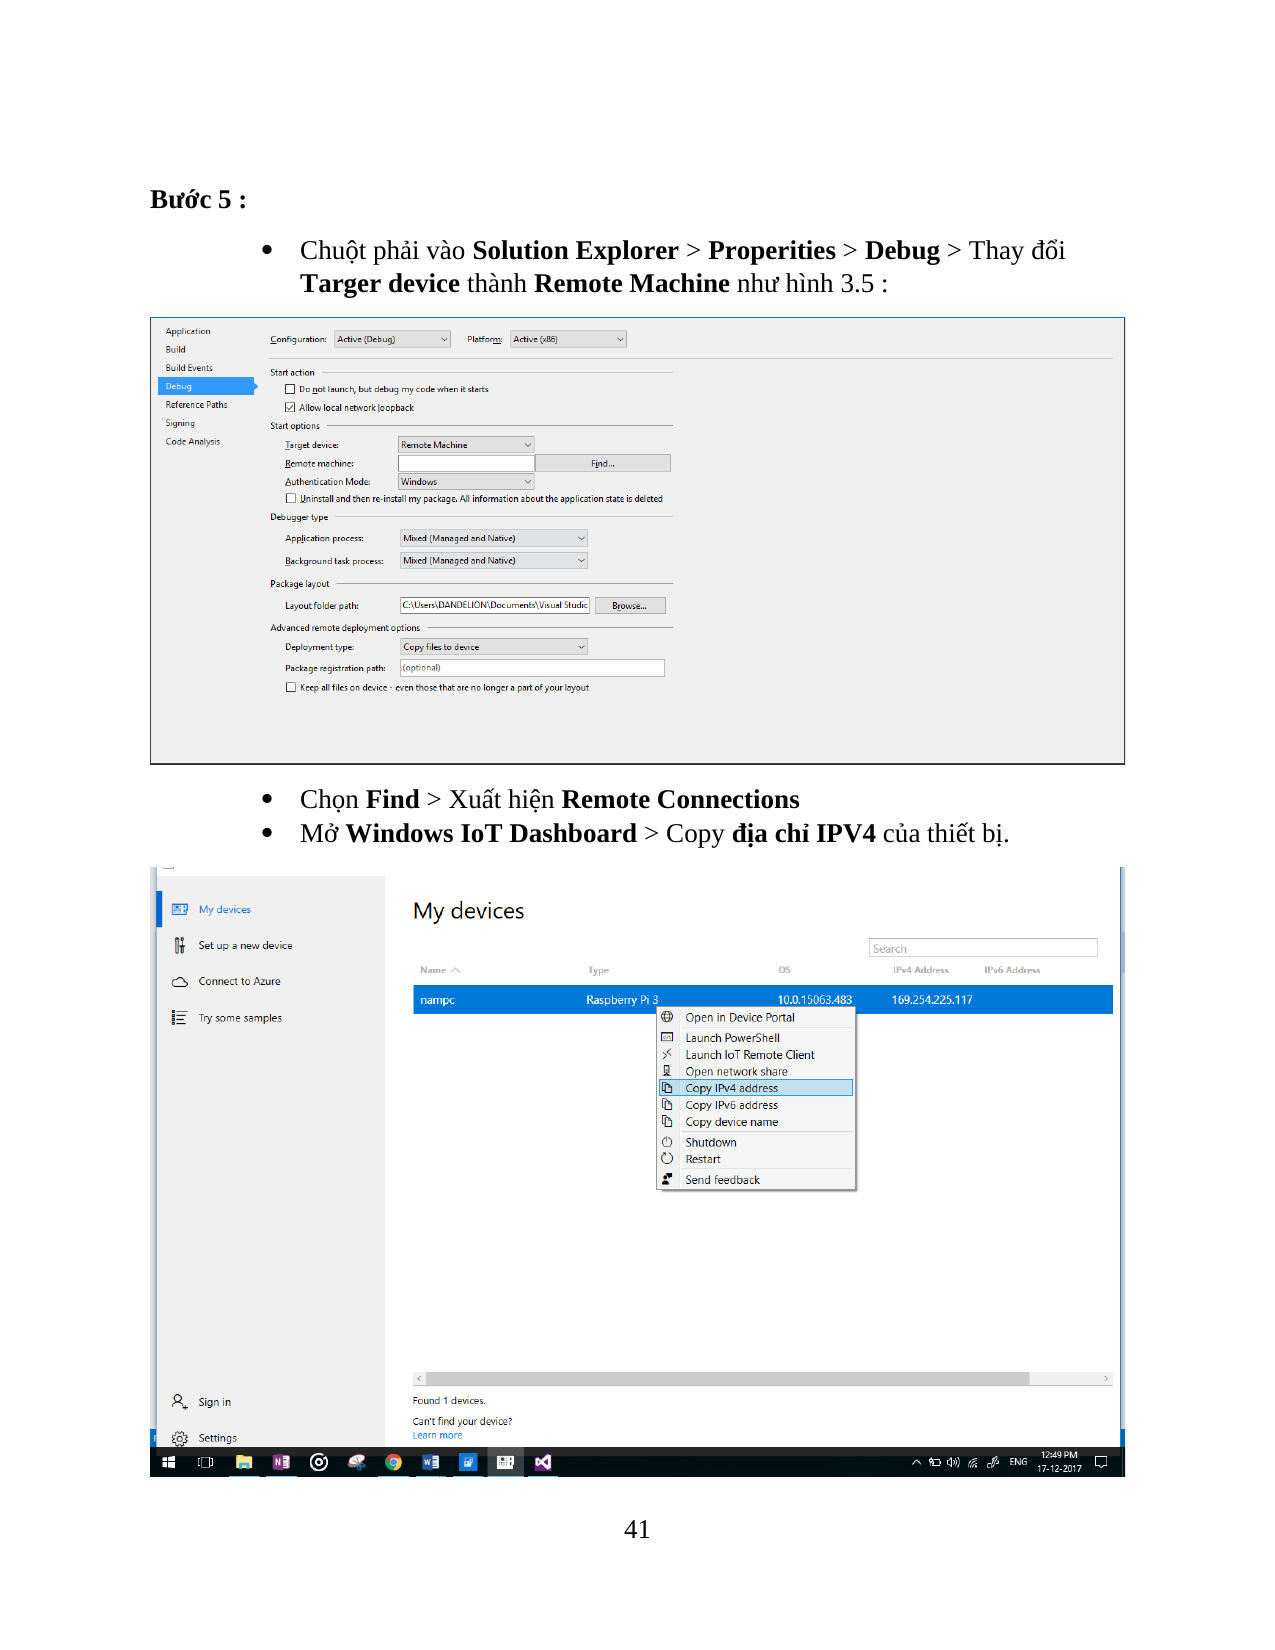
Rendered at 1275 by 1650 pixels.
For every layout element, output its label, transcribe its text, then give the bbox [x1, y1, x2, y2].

list Chuột phải vào Solution Explorer > Properities > Debug > Thay đổi Targer device thành Remote Machine như hình 3.5 : [262, 234, 1125, 298]
list Mở Windows IoT Dashboard > Copy địa chỉ IPV4 của thiết bị. [262, 817, 1125, 848]
picture [150, 317, 1125, 765]
picture [150, 867, 1125, 1477]
text Bước 5 : [150, 150, 1125, 215]
list Chọn Find > Xuất hiện Remote Connections [262, 783, 1125, 815]
